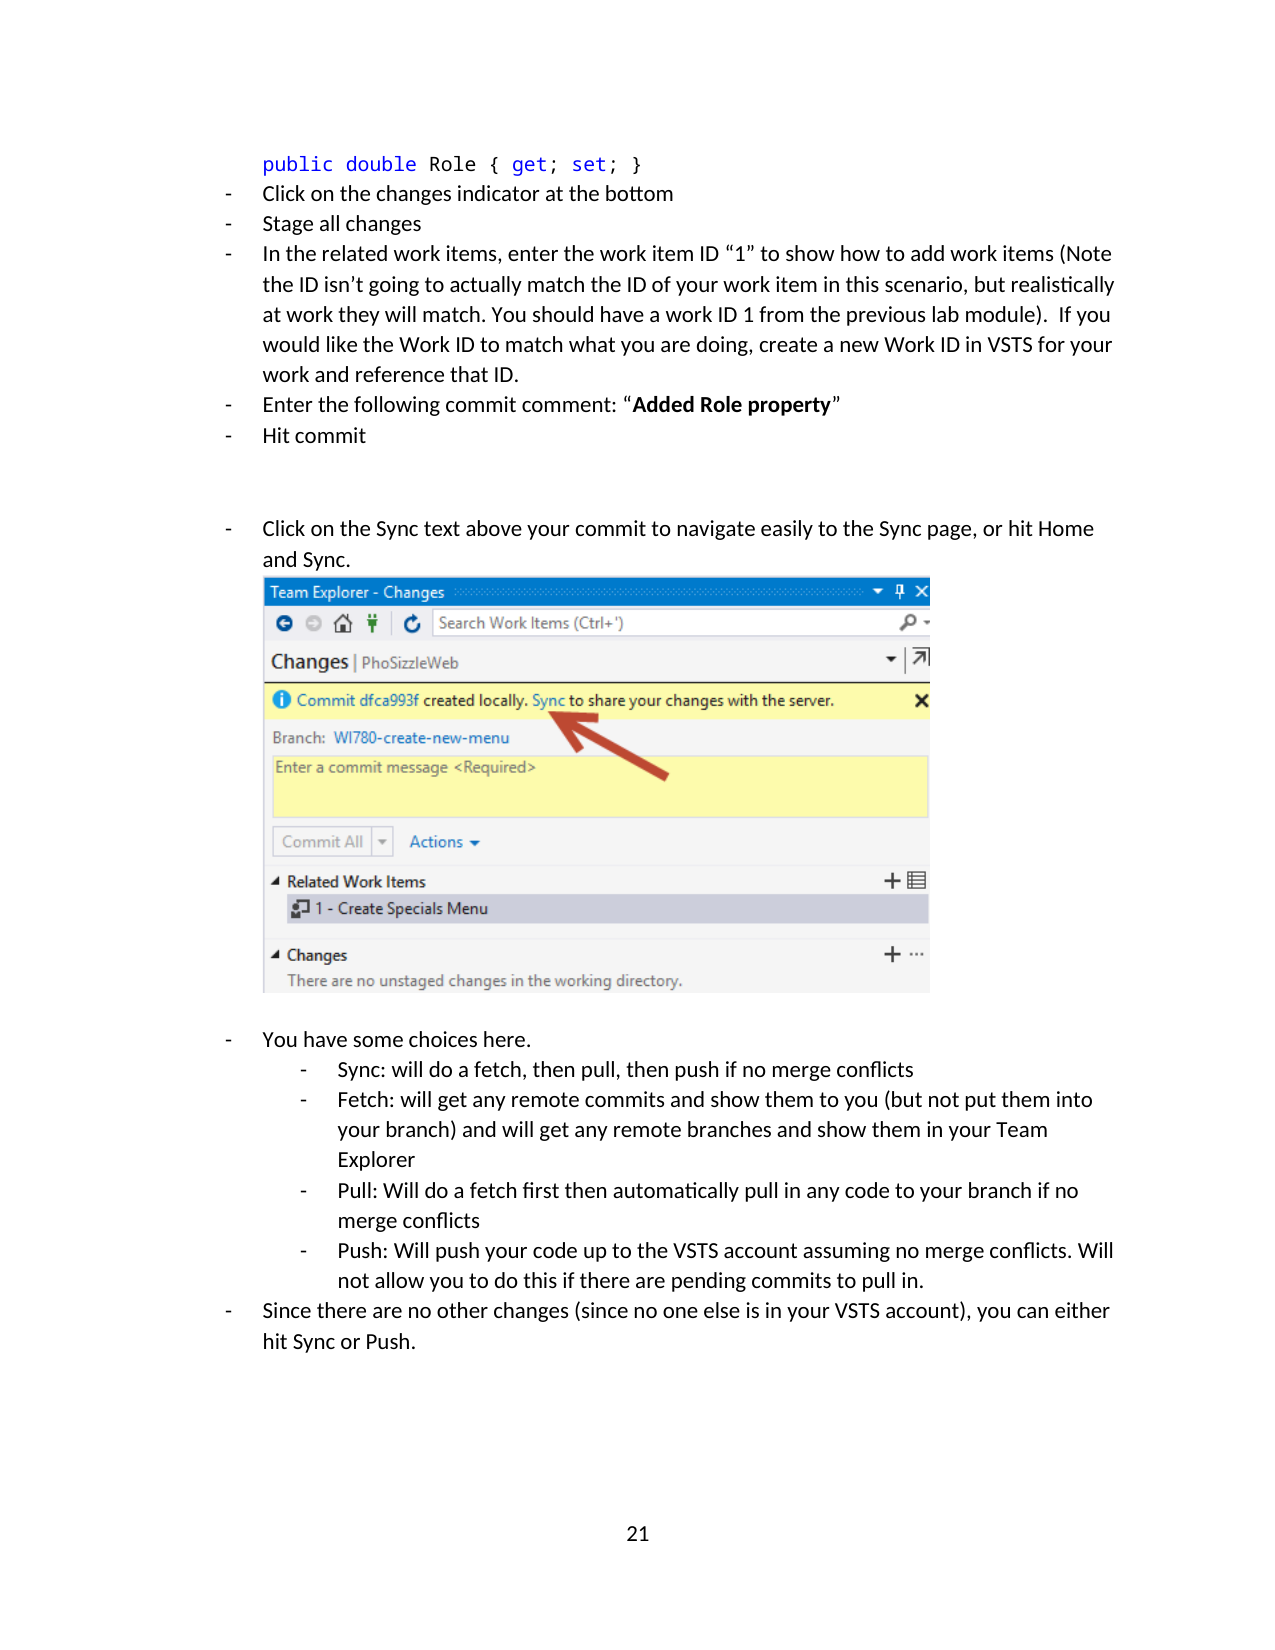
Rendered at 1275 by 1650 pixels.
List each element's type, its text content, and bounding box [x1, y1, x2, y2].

list Pull: Will do a fetch first then automatically pull in any code to your branch if no merge conflicts [300, 1176, 1125, 1234]
list In the related work items, enter the work item ID “1” to show how to add work items (Note the ID isn’t going to actually match the ID of your work item in this scenario, but realistically at work they will match. You should have a work ID 1 from the previous lab module). If you would like the Work ID to match what you are doing, create a new Work ID in VSTS for your work and reference that ID. [225, 239, 1125, 388]
list Fetch: will get any remote commits and show them to you (but not put them into your branch) and will get any remote branches and show them in your Team Explorer [300, 1085, 1125, 1173]
list Click on the changes indicator at the bottom [225, 179, 1125, 207]
list Stage all changes [225, 209, 1125, 237]
list Push: Will push your code up to the VSTS account assuming no merge conflicts. Will not allow you to do this if there are pending commits to pull in. [300, 1236, 1125, 1294]
list Click on the Sync text above your commit to navigate easily to the Sync page, or hit Home and Sync. [225, 514, 1125, 573]
list Hit commit [225, 421, 1125, 449]
list Since there are no other changes (since no one else is in your VSTS account), you can either hit Sync or Push. [225, 1297, 1125, 1355]
list Enter the following commit comment: “Added Role property” [225, 391, 1125, 418]
list You have some choices here. [225, 1025, 1125, 1053]
list public double Role { get; set; } [262, 150, 1125, 177]
picture [262, 575, 930, 993]
list Sync: will do a fetch, then pull, then push if no merge conflicts [300, 1055, 1125, 1083]
